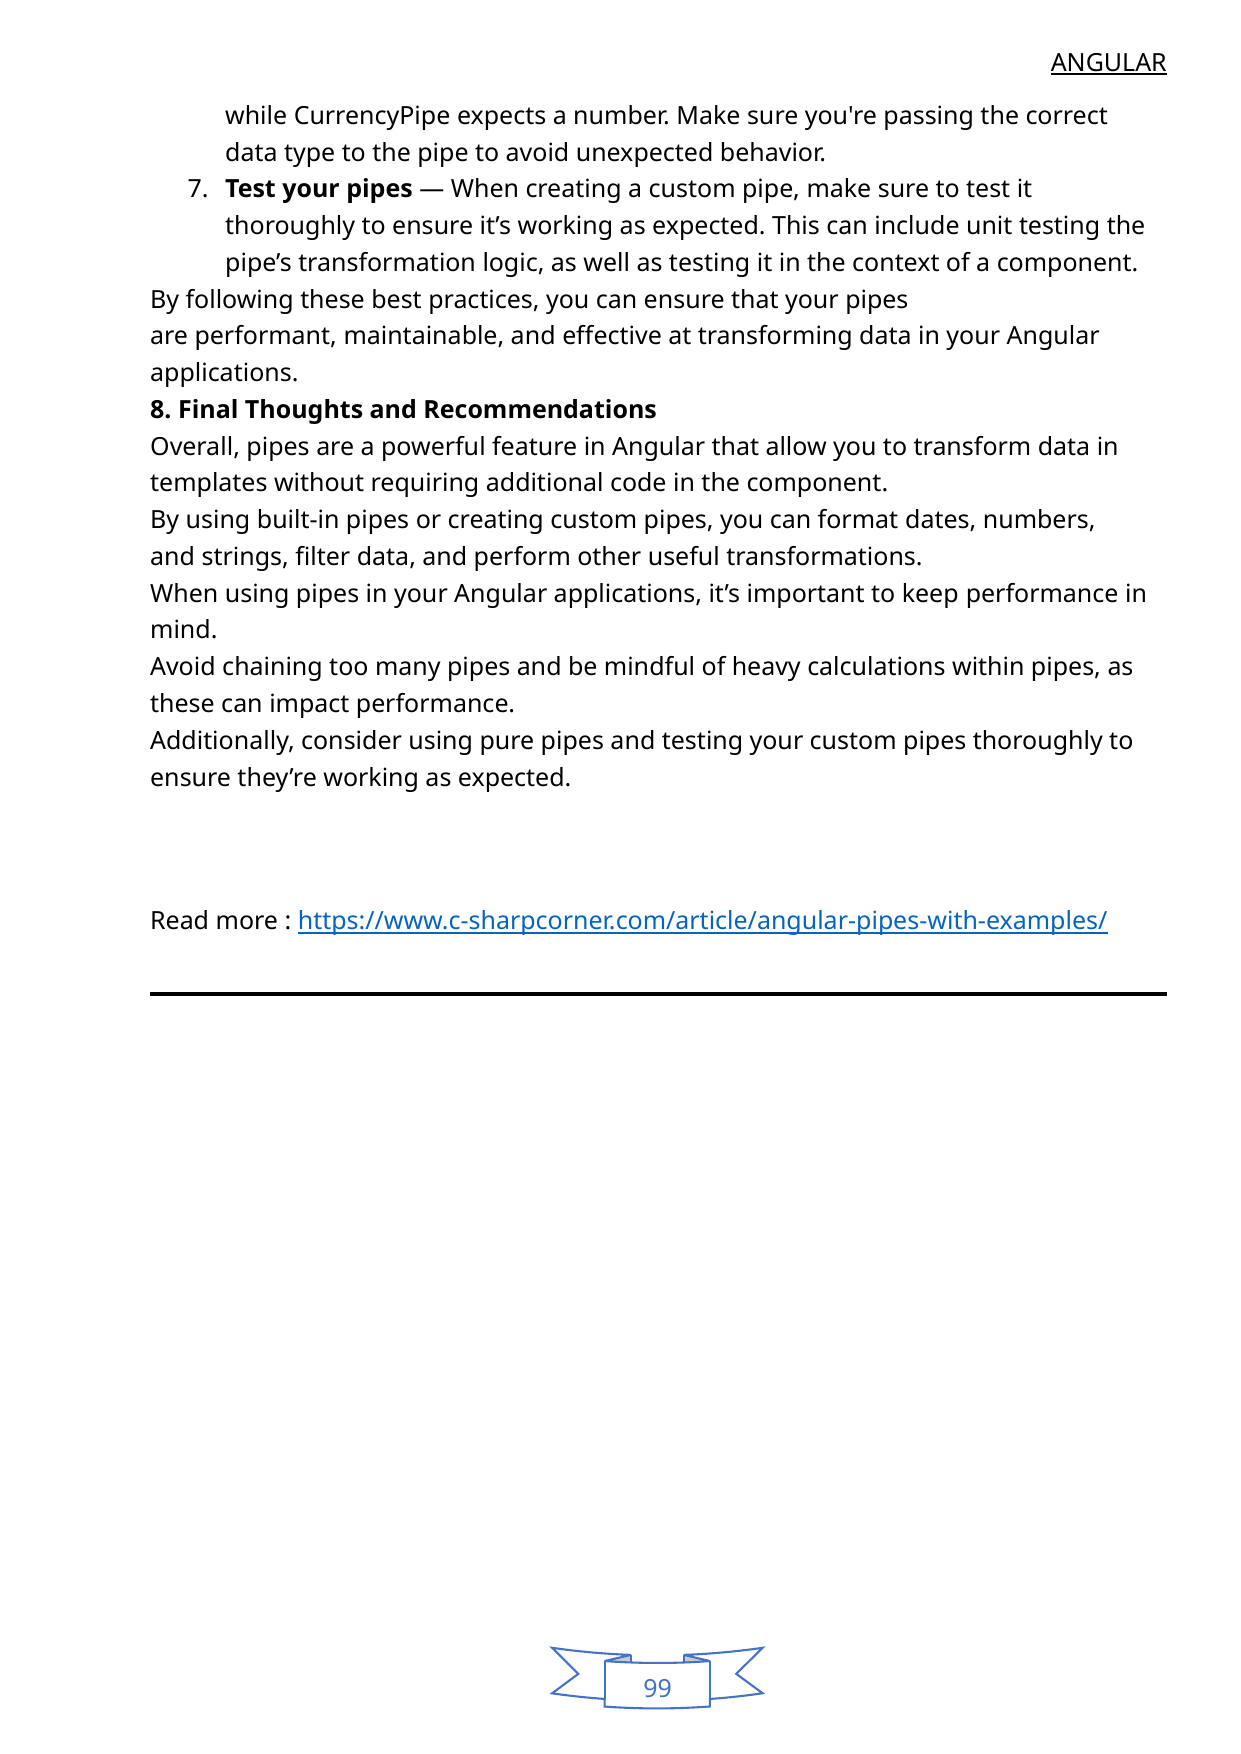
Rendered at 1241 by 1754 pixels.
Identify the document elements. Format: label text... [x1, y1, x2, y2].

text Read more : https://www.c-sharpcorner.com/article/angular-pipes-with-examples/ [150, 903, 1167, 937]
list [187, 97, 1167, 168]
text Overall, pipes are a powerful feature in Angular that allow you to transform data in templates without requiring additional code in the component. [150, 428, 1167, 499]
text Additionally, consider using pure pipes and testing your custom pipes thoroughly to ensure they’re working as expected. [150, 722, 1167, 793]
text Avoid chaining too many pipes and be mindful of heavy calculations within pipes, as these can impact performance. [150, 649, 1167, 720]
text By using built-in pipes or creating custom pipes, you can format dates, numbers, and strings, filter data, and perform other useful transformations. [150, 502, 1167, 573]
list Test your pipes — When creating a custom pipe, make sure to test it thoroughly to ensure it’s working as expected. This can include unit testing the pipe’s transformation logic, as well as testing it in the context of a component. [187, 171, 1167, 278]
text When using pipes in your Angular applications, it’s important to keep performance in mind. [150, 575, 1167, 646]
text 8. Final Thoughts and Recommendations [150, 392, 1167, 426]
text By following these best practices, you can ensure that your pipes are performant, maintainable, and effective at transforming data in your Angular applications. [150, 281, 1167, 389]
